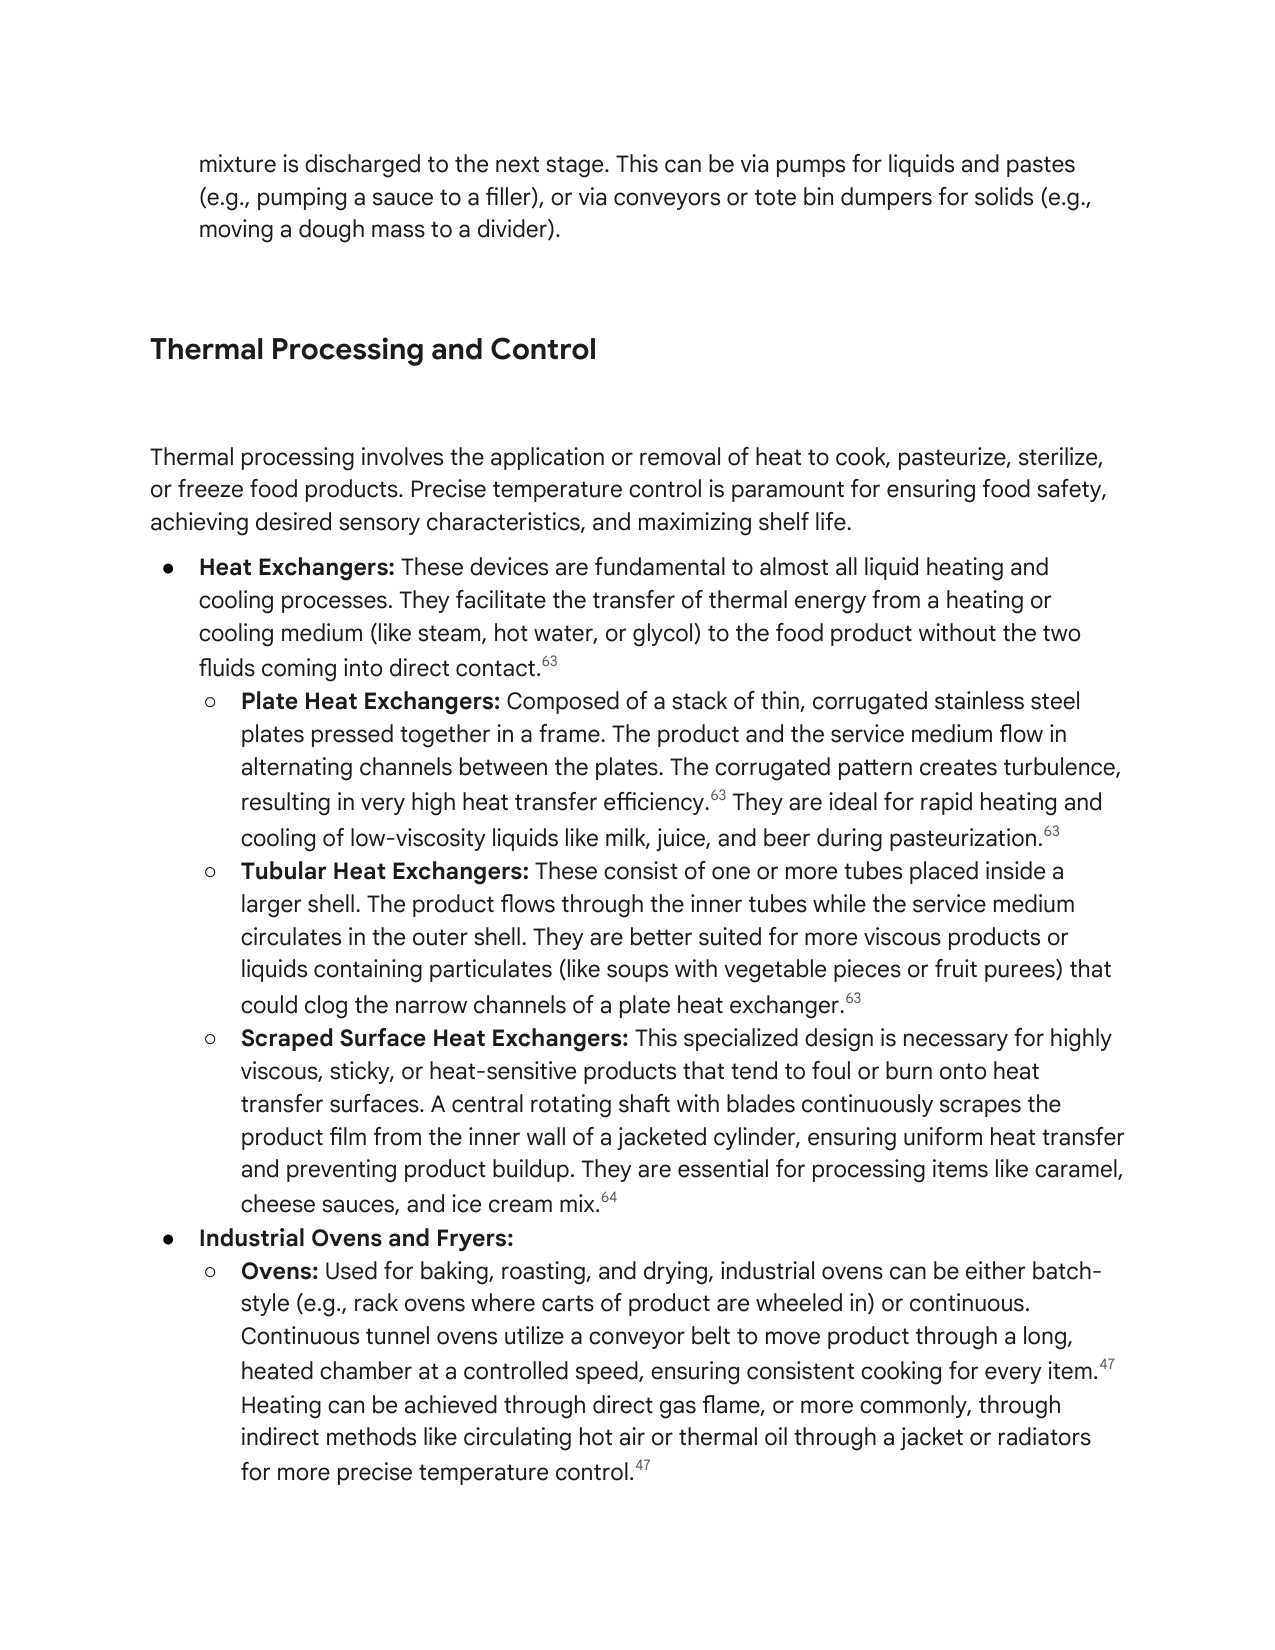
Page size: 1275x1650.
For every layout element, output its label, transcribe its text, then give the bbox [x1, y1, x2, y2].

list Industrial Ovens and Fryers: [161, 1224, 1125, 1253]
list Heat Exchangers: These devices are fundamental to almost all liquid heating and cooling processes. They facilitate the transfer of thermal energy from a heating or cooling medium (like steam, hot water, or glycol) to the food product without the two fluids coming into direct contact.63 [161, 553, 1125, 683]
list Ovens: Used for baking, roasting, and drying, industrial ovens can be either batch-style (e.g., rack ovens where carts of product are wheeled in) or continuous. Continuous tunnel ovens utilize a conveyor belt to move product through a long, heated chamber at a controlled speed, ensuring consistent cooking for every item.47 Heating can be achieved through direct gas flame, or more commonly, through indirect methods like circulating hot air or thermal oil through a jacket or radiators for more precise temperature control.47 [203, 1257, 1125, 1488]
list Plate Heat Exchangers: Composed of a stack of thin, corrugated stainless steel plates pressed together in a frame. The product and the service medium flow in alternating channels between the plates. The corrugated pattern creates turbulence, resulting in very high heat transfer efficiency.63 They are ideal for rapid heating and cooling of low-viscosity liquids like milk, juice, and beer during pasteurization.63 [203, 688, 1125, 853]
list Scraped Surface Heat Exchangers: This specialized design is necessary for highly viscous, sticky, or heat-sensitive products that tend to foul or burn onto heat transfer surfaces. A central rotating shaft with blades continuously scrapes the product film from the inner wall of a jacketed cylinder, ensuring uniform heat transfer and preventing product buildup. They are essential for processing items like caramel, cheese sauces, and ice cream mix.64 [203, 1024, 1125, 1220]
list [161, 150, 1125, 244]
text Thermal processing involves the application or removal of heat to cook, pasteurize, sterilize, or freeze food products. Precise temperature control is paramount for ensuring food safety, achieving desired sensory characteristics, and maximizing shelf life. [150, 443, 1125, 537]
list Tubular Heat Exchangers: These consist of one or more tubes placed inside a larger shell. The product flows through the inner tubes while the service medium circulates in the outer shell. They are better suited for more viscous products or liquids containing particulates (like soups with vegetable pieces or fruit purees) that could clog the narrow channels of a plate heat exchanger.63 [203, 858, 1125, 1020]
subtitle Thermal Processing and Control [150, 331, 1125, 367]
